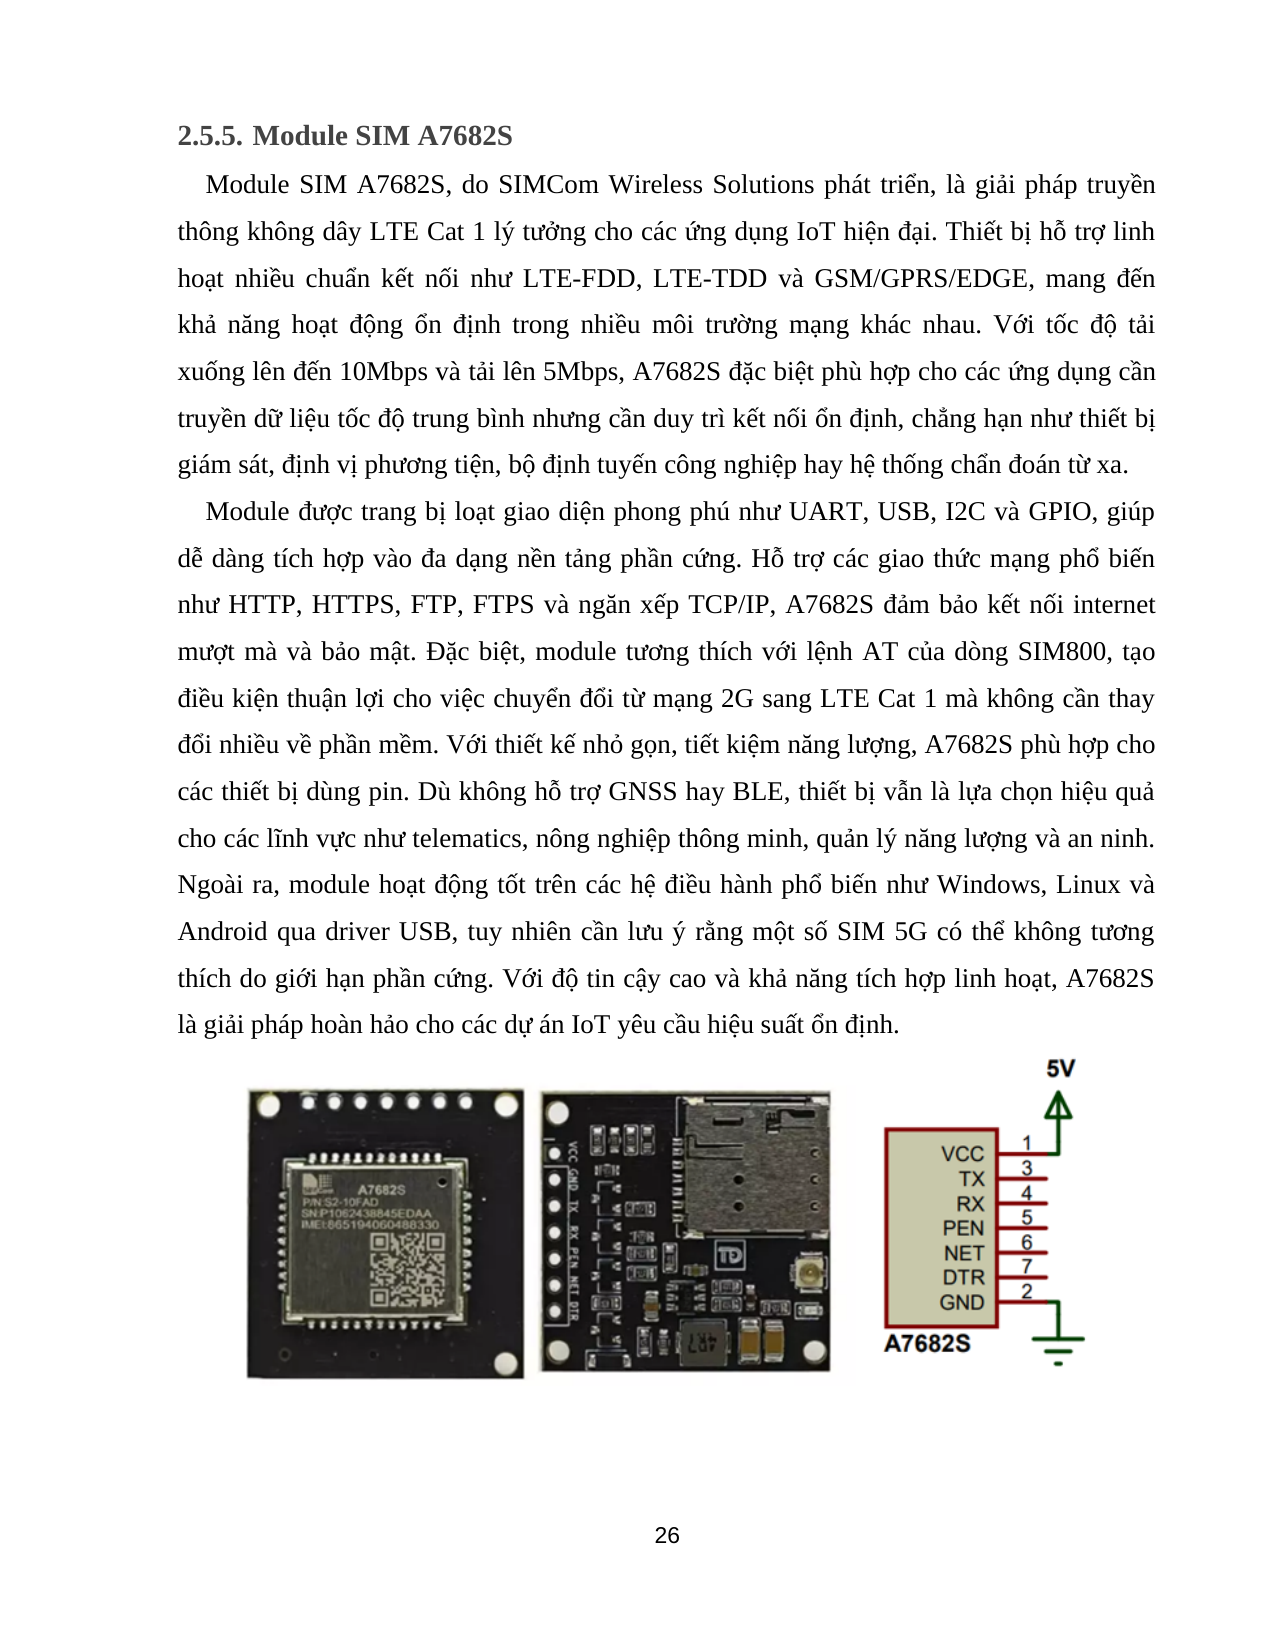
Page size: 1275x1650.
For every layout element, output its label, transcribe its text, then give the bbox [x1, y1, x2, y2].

text Module được trang bị loạt giao diện phong phú như UART, USB, I2C và GPIO, giúp dễ dàng tích hợp vào đa dạng nền tảng phần cứng. Hỗ trợ các giao thức mạng phổ biến như HTTP, HTTPS, FTP, FTPS và ngăn xếp TCP/IP, A7682S đảm bảo kết nối internet mượt mà và bảo mật. Đặc biệt, module tương thích với lệnh AT của dòng SIM800, tạo điều kiện thuận lợi cho việc chuyển đổi từ mạng 2G sang LTE Cat 1 mà không cần thay đổi nhiều về phần mềm. Với thiết kế nhỏ gọn, tiết kiệm năng lượng, A7682S phù hợp cho các thiết bị dùng pin. Dù không hỗ trợ GNSS hay BLE, thiết bị vẫn là lựa chọn hiệu quả cho các lĩnh vực như telematics, nông nghiệp thông minh, quản lý năng lượng và an ninh. Ngoài ra, module hoạt động tốt trên các hệ điều hành phổ biến như Windows, Linux và Android qua driver USB, tuy nhiên cần lưu ý rằng một số SIM 5G có thể không tương thích do giới hạn phần cứng. Với độ tin cậy cao và khả năng tích hợp linh hoạt, A7682S là giải pháp hoàn hảo cho các dự án IoT yêu cầu hiệu suất ổn định. [177, 495, 1157, 1039]
subtitle 2.5.5. Module SIM A7682S [177, 118, 1157, 152]
text Module SIM A7682S, do SIMCom Wireless Solutions phát triển, là giải pháp truyền thông không dây LTE Cat 1 lý tưởng cho các ứng dụng IoT hiện đại. Thiết bị hỗ trợ linh hoạt nhiều chuẩn kết nối như LTE-FDD, LTE-TDD và GSM/GPRS/EDGE, mang đến khả năng hoạt động ổn định trong nhiều môi trường mạng khác nhau. Với tốc độ tải xuống lên đến 10Mbps và tải lên 5Mbps, A7682S đặc biệt phù hợp cho các ứng dụng cần truyền dữ liệu tốc độ trung bình nhưng cần duy trì kết nối ổn định, chẳng hạn như thiết bị giám sát, định vị phương tiện, bộ định tuyến công nghiệp hay hệ thống chẩn đoán từ xa. [177, 168, 1157, 479]
picture [232, 1055, 1102, 1386]
